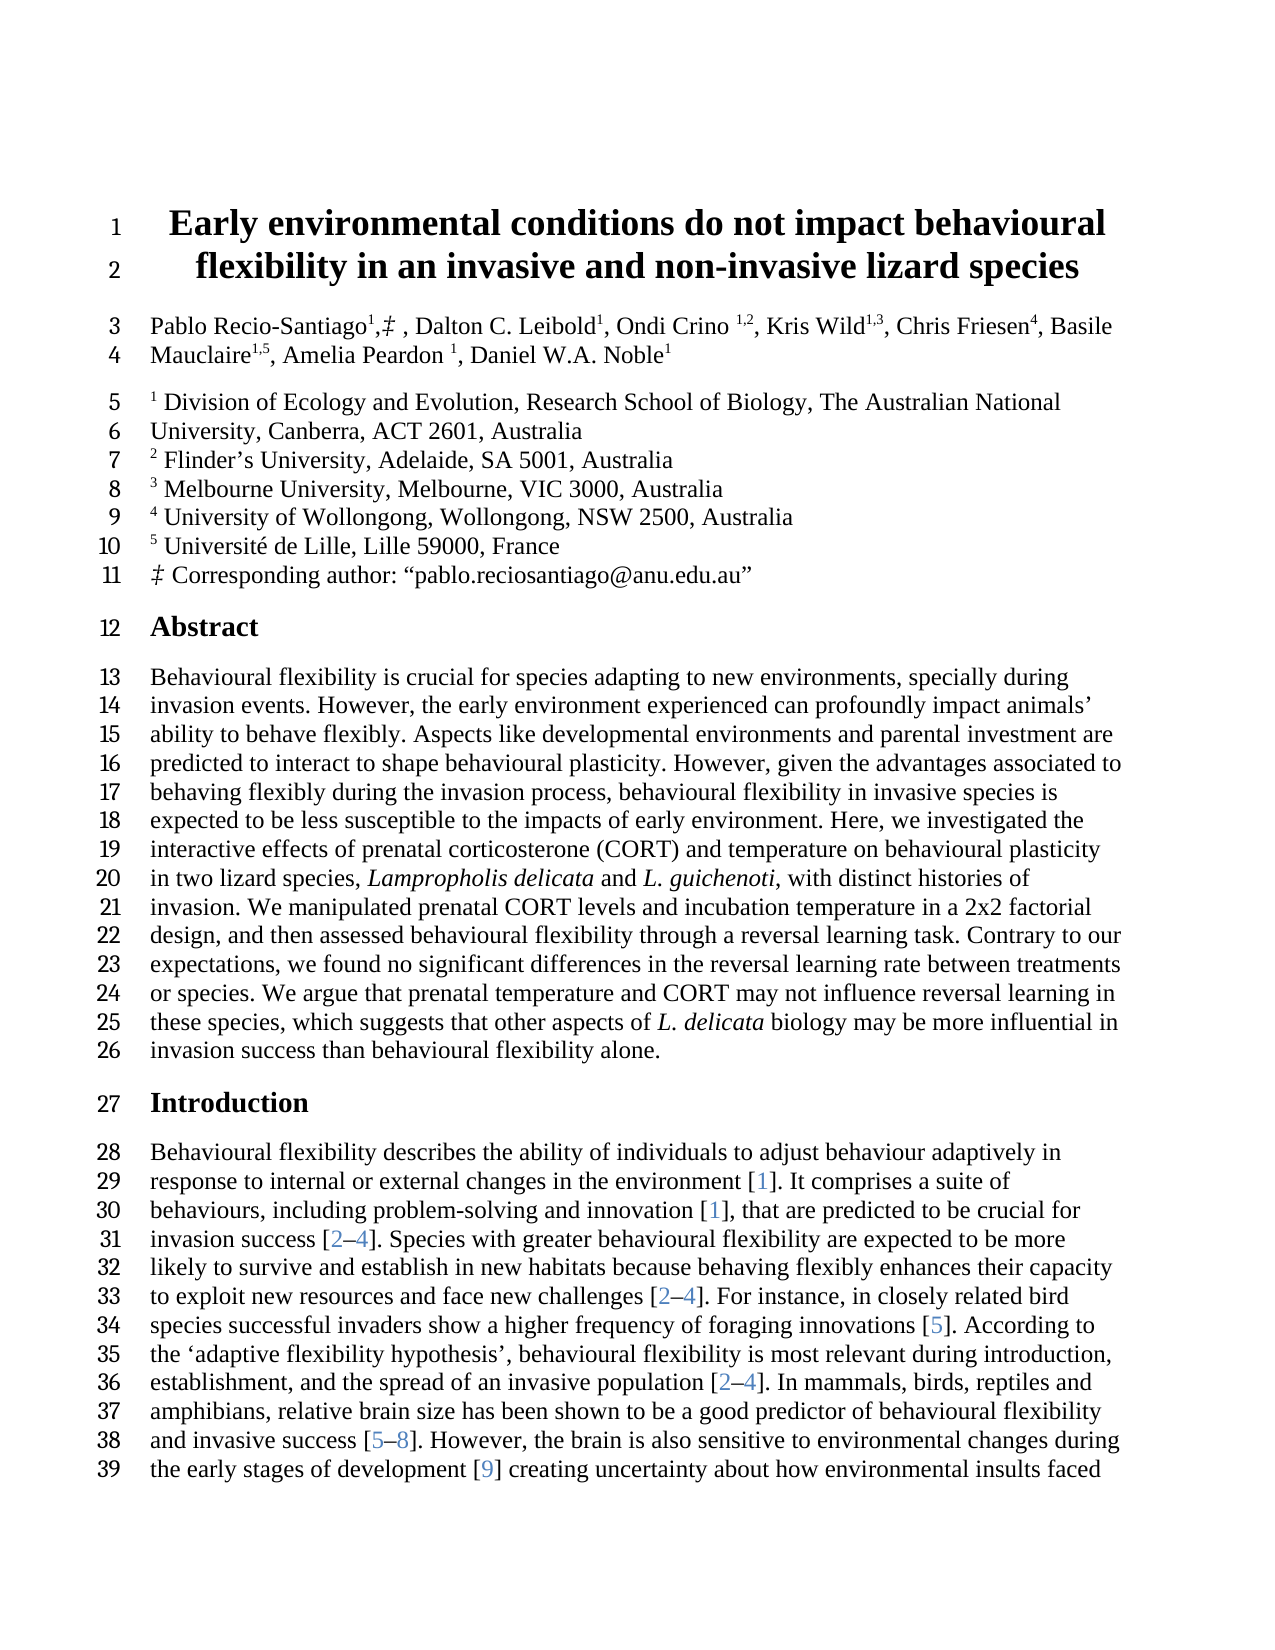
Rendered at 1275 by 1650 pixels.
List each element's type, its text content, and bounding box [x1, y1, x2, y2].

subtitle Introduction [150, 1085, 1125, 1119]
text Pablo Recio-Santiago1, , Dalton C. Leibold1, Ondi Crino 1,2, Kris Wild1,3, Chris Friesen4, Basile Mauclaire1,5, Amelia Peardon 1, Daniel W.A. Noble1 [150, 311, 1125, 369]
text Behavioural flexibility is crucial for species adapting to new environments, specially during invasion events. However, the early environment experienced can profoundly impact animals’ ability to behave flexibly. Aspects like developmental environments and parental investment are predicted to interact to shape behavioural plasticity. However, given the advantages associated to behaving flexibly during the invasion process, behavioural flexibility in invasive species is expected to be less susceptible to the impacts of early environment. Here, we investigated the interactive effects of prenatal corticosterone (CORT) and temperature on behavioural plasticity in two lizard species, Lampropholis delicata and L. guichenoti, with distinct histories of invasion. We manipulated prenatal CORT levels and incubation temperature in a 2x2 factorial design, and then assessed behavioural flexibility through a reversal learning task. Contrary to our expectations, we found no significant differences in the reversal learning rate between treatments or species. We argue that prenatal temperature and CORT may not influence reversal learning in these species, which suggests that other aspects of L. delicata biology may be more influential in invasion success than behavioural flexibility alone. [150, 662, 1125, 1064]
title Early environmental conditions do not impact behavioural flexibility in an invasive and non-invasive lizard species [150, 200, 1125, 286]
text 1 Division of Ecology and Evolution, Research School of Biology, The Australian National University, Canberra, ACT 2601, Australia 2 Flinder’s University, Adelaide, SA 5001, Australia 3 Melbourne University, Melbourne, VIC 3000, Australia 4 University of Wollongong, Wollongong, NSW 2500, Australia 5 Université de Lille, Lille 59000, France Corresponding author: “pablo.reciosantiago@anu.edu.au” [150, 387, 1125, 589]
subtitle Abstract [150, 609, 1125, 643]
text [150, 1137, 1125, 1482]
